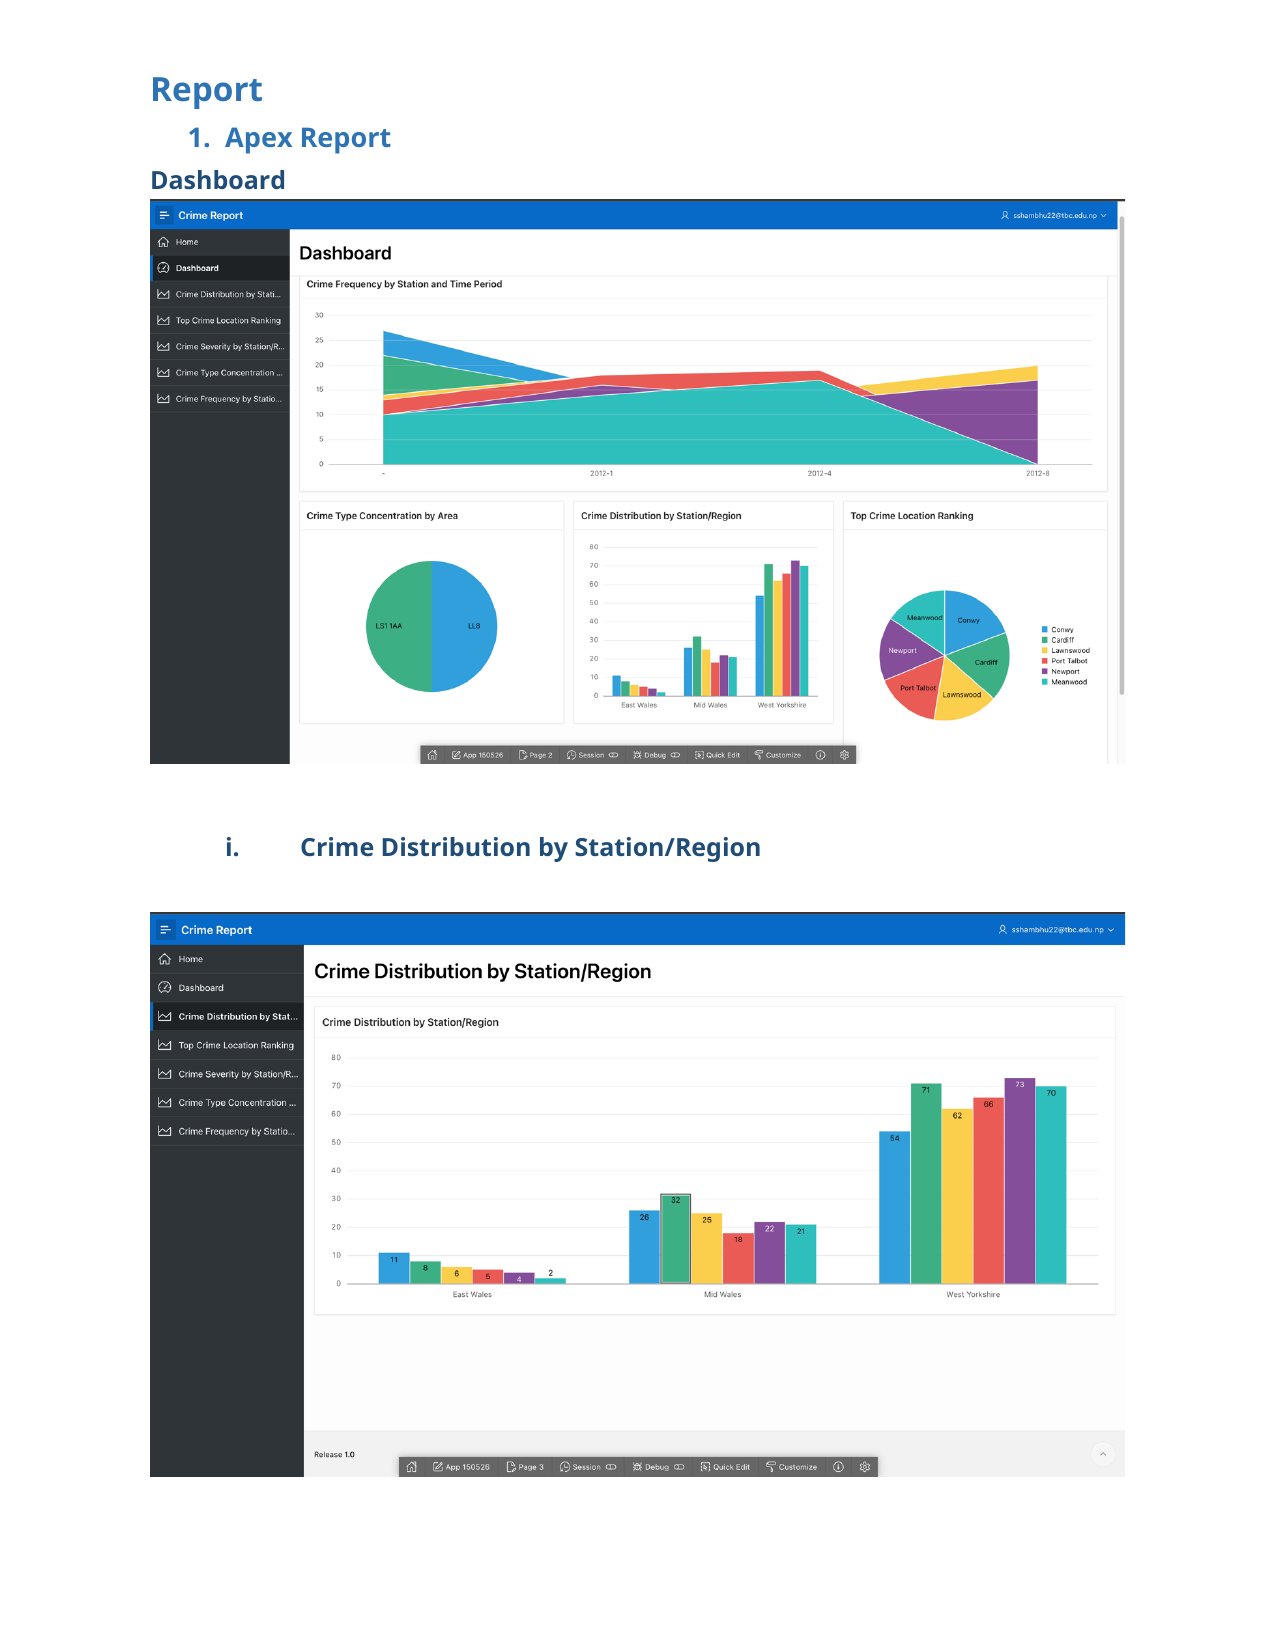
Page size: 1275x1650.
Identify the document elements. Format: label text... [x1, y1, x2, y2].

subtitle Crime Distribution by Station/Region [225, 829, 1125, 863]
subtitle Apex Report [187, 119, 1125, 156]
subtitle Dashboard [150, 163, 1125, 197]
picture [150, 912, 1125, 1477]
subtitle Report [150, 66, 1125, 111]
picture [150, 199, 1125, 764]
